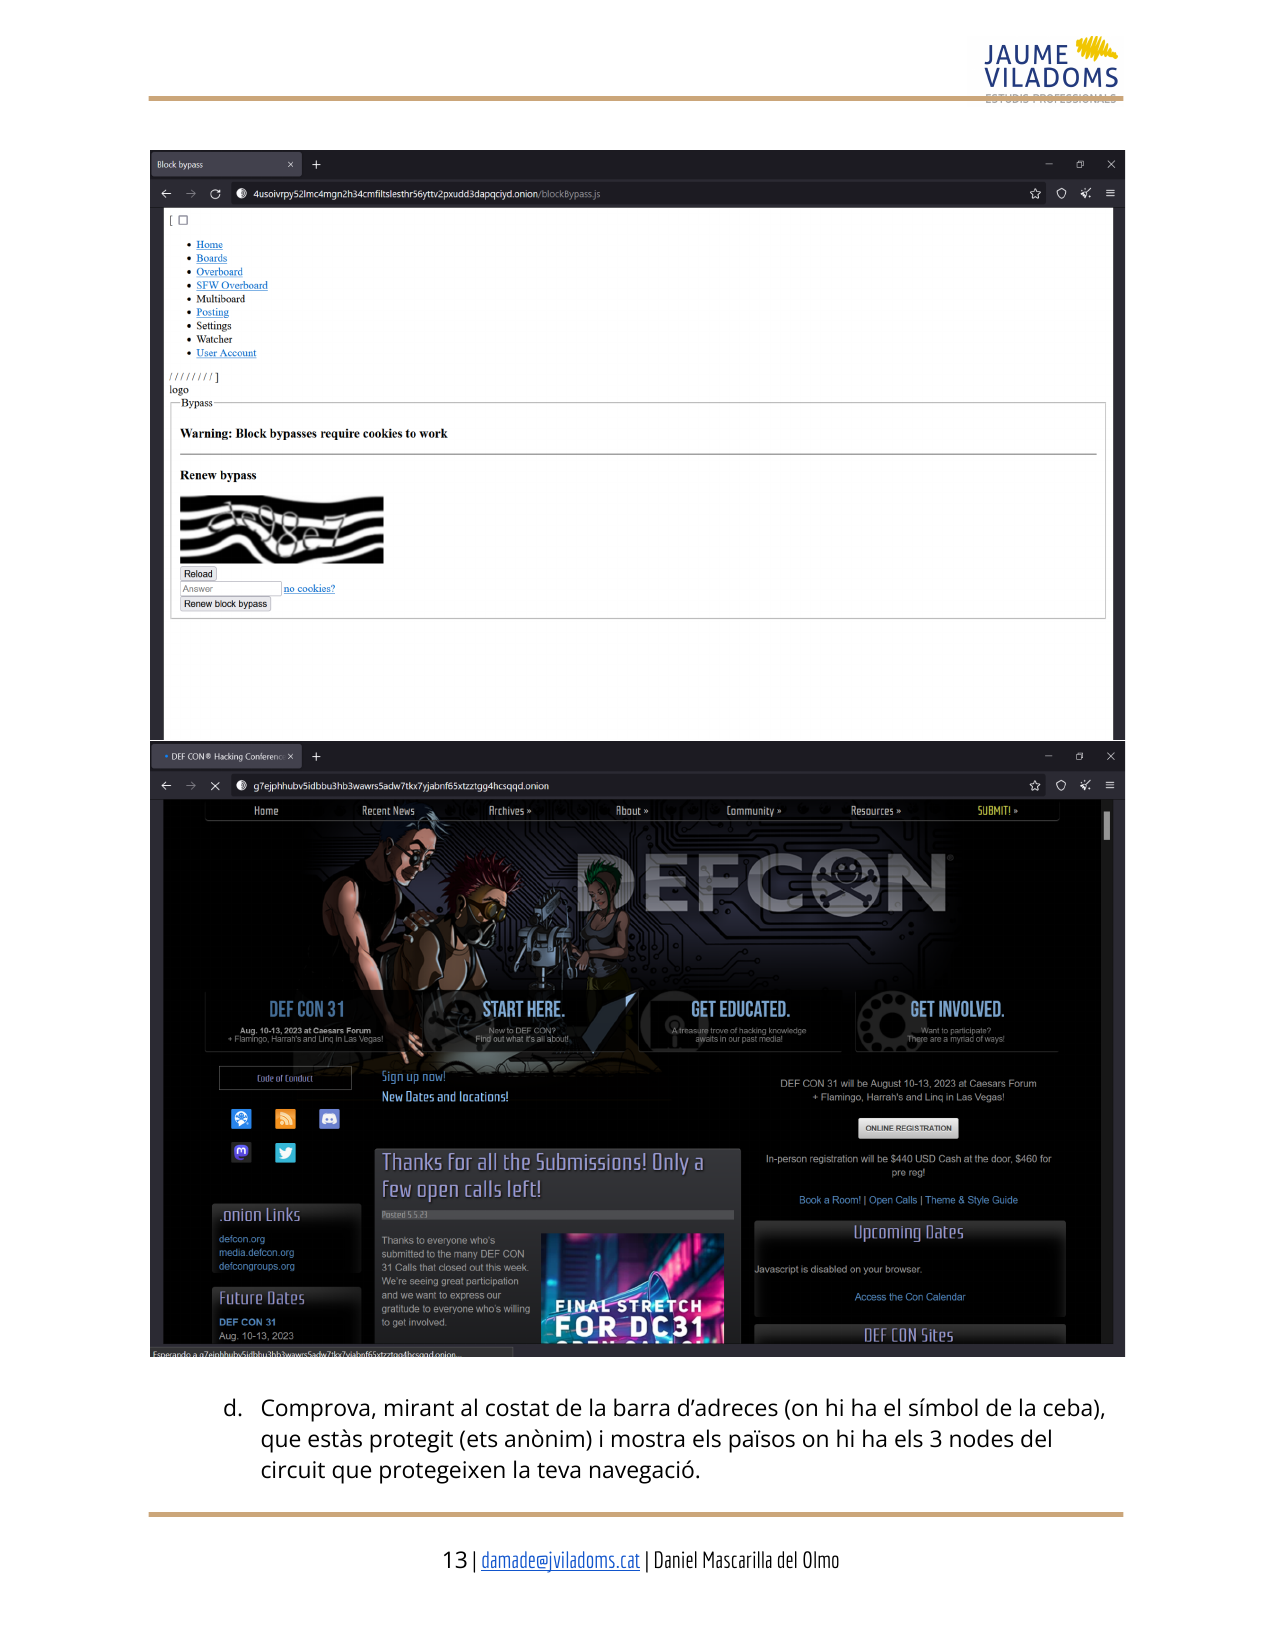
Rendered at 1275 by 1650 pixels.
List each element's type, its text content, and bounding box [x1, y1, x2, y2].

picture [148, 36, 1125, 107]
picture [150, 150, 1125, 740]
picture [148, 1512, 1124, 1517]
text d. Comprova, mirant al costat de la barra d’adreces (on hi ha el símbol de la ceba), que estàs protegit (ets anònim) i mostra els països on hi ha els 3 nodes del circuit que protegeixen la teva navegació. [223, 1392, 1123, 1485]
picture [150, 741, 1125, 1357]
